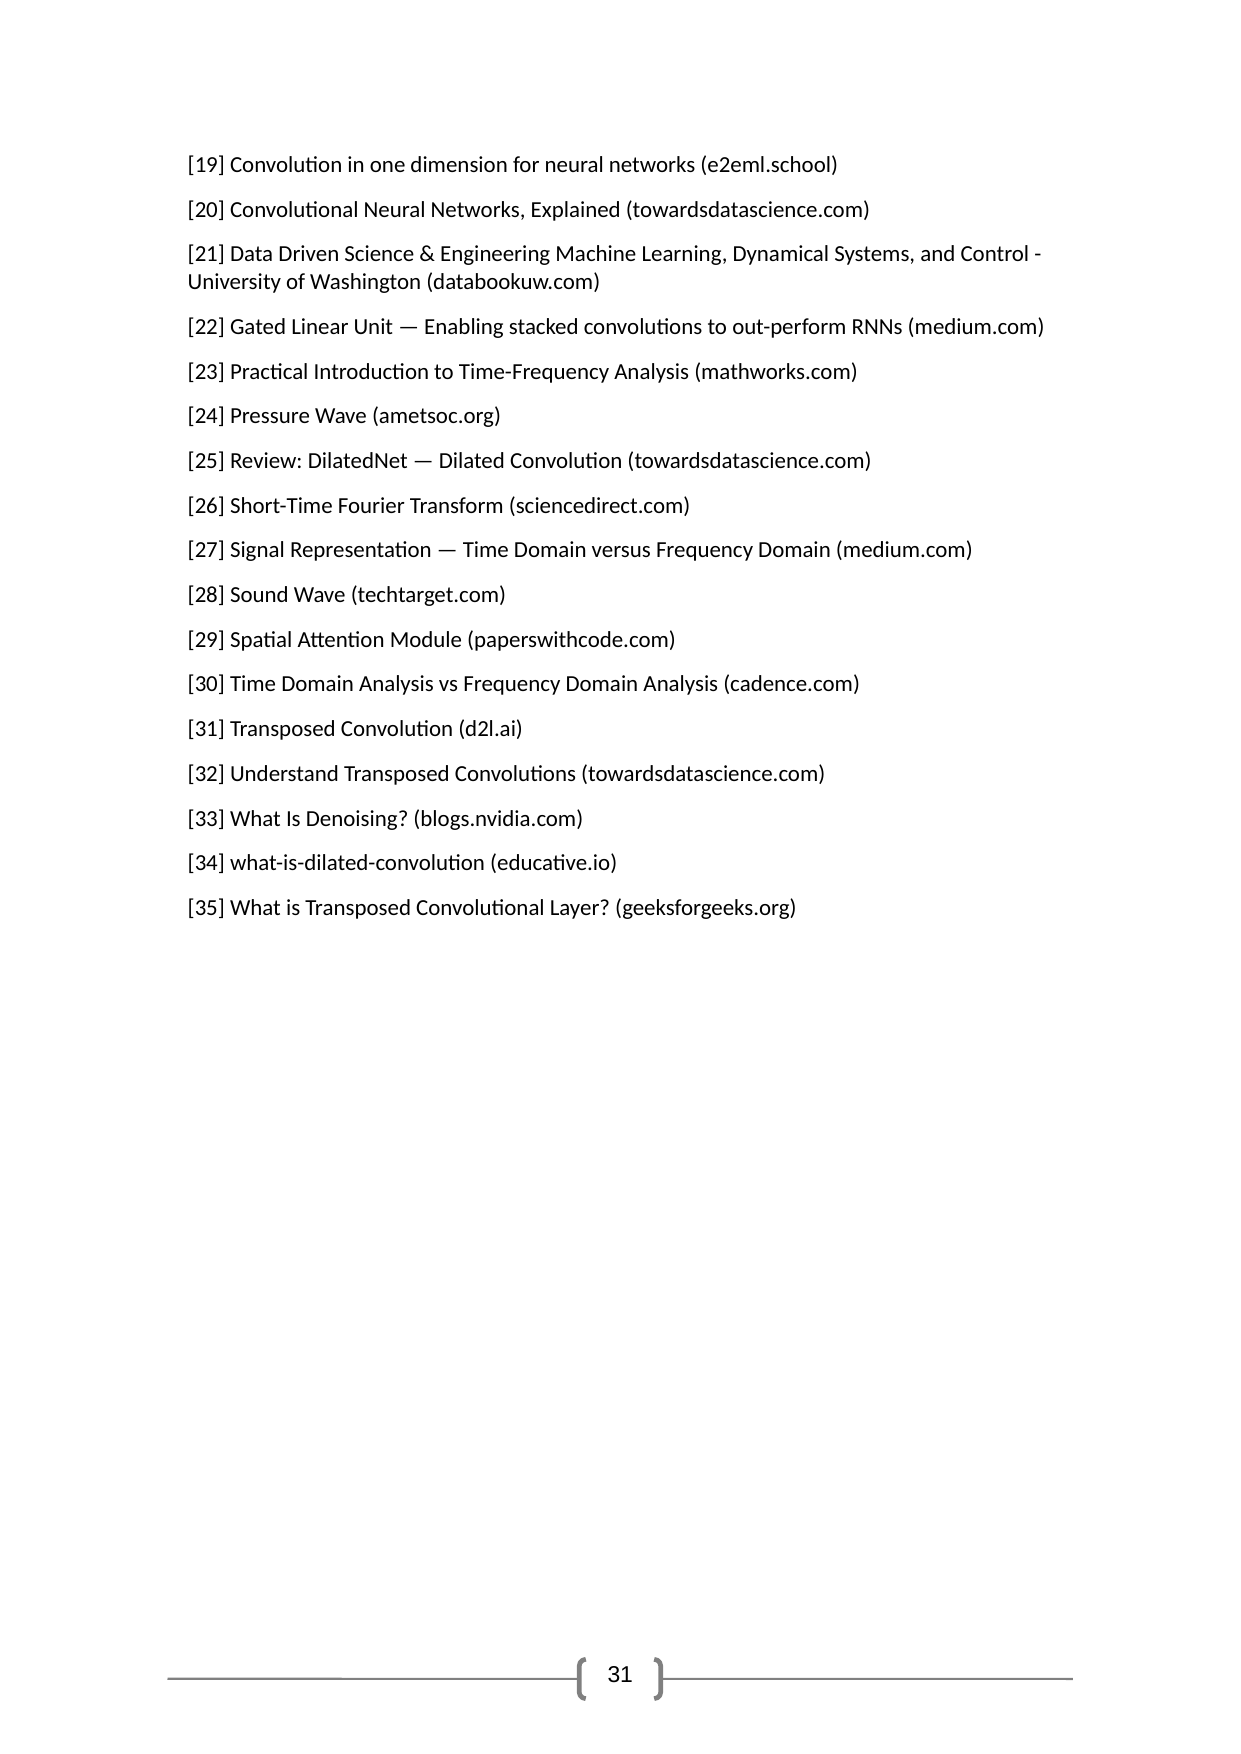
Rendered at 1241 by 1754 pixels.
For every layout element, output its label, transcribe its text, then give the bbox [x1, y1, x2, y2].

text [23] Practical Introduction to Time-Frequency Analysis (mathworks.com) [187, 357, 1053, 385]
text [35] What is Transposed Convolutional Layer? (geeksforgeeks.org) [187, 893, 1053, 921]
text [25] Review: DilatedNet — Dilated Convolution (towardsdatascience.com) [187, 446, 1053, 474]
text [19] Convolution in one dimension for neural networks (e2eml.school) [187, 150, 1053, 178]
text [21] Data Driven Science & Engineering Machine Learning, Dynamical Systems, and Control - University of Washington (databookuw.com) [187, 239, 1053, 295]
text [33] What Is Denoising? (blogs.nvidia.com) [187, 804, 1053, 832]
text [20] Convolutional Neural Networks, Explained (towardsdatascience.com) [187, 195, 1053, 223]
text [34] what-is-dilated-convolution (educative.io) [187, 848, 1053, 876]
text [32] Understand Transposed Convolutions (towardsdatascience.com) [187, 759, 1053, 787]
text [28] Sound Wave (techtarget.com) [187, 580, 1053, 608]
text [31] Transposed Convolution (d2l.ai) [187, 714, 1053, 742]
text [24] Pressure Wave (ametsoc.org) [187, 401, 1053, 429]
text [29] Spatial Attention Module (paperswithcode.com) [187, 625, 1053, 653]
text [22] Gated Linear Unit — Enabling stacked convolutions to out-perform RNNs (medium.com) [187, 312, 1053, 340]
text [26] Short-Time Fourier Transform (sciencedirect.com) [187, 491, 1053, 519]
text [30] Time Domain Analysis vs Frequency Domain Analysis (cadence.com) [187, 669, 1053, 698]
text [27] Signal Representation — Time Domain versus Frequency Domain (medium.com) [187, 536, 1053, 563]
